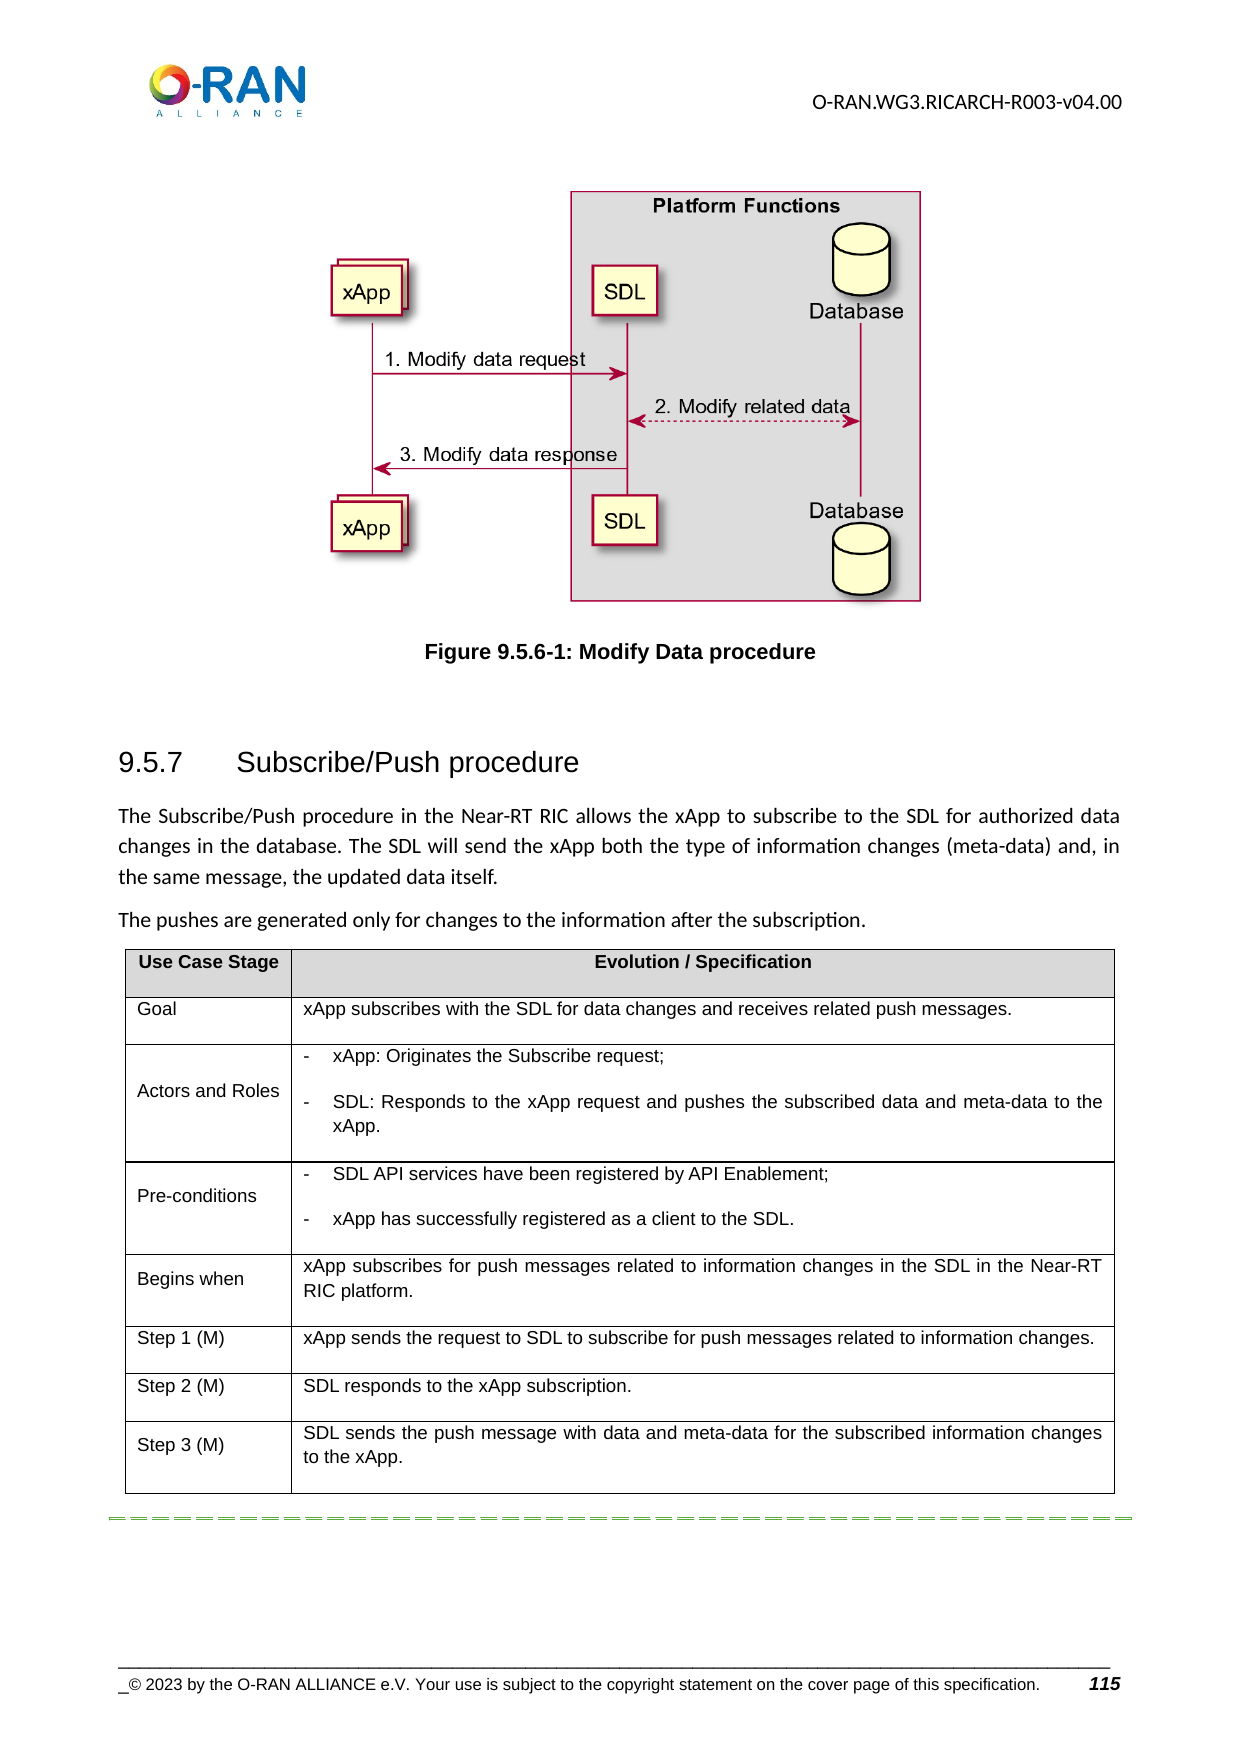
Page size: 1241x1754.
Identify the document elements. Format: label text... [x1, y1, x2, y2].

subtitle 9.5.7 Subscribe/Push procedure [118, 744, 1122, 778]
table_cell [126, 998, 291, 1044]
picture [303, 185, 937, 617]
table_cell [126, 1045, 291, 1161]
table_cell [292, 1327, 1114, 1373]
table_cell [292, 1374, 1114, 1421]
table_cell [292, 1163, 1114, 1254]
text The pushes are generated only for changes to the information after the subscription. [118, 906, 1122, 933]
text Figure 9.5.6-1: Modify Data procedure [118, 639, 1122, 664]
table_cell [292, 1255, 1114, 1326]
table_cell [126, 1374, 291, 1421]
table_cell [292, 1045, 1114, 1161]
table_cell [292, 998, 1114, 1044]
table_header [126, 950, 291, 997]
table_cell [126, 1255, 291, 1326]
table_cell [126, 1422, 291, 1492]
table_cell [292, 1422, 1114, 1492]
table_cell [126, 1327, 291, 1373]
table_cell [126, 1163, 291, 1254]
picture [139, 51, 315, 123]
text The Subscribe/Push procedure in the Near-RT RIC allows the xApp to subscribe to the SDL for authorized data changes in the database. The SDL will send the xApp both the type of information changes (meta-data) and, in the same message, the updated data itself. [118, 802, 1122, 890]
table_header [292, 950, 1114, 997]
